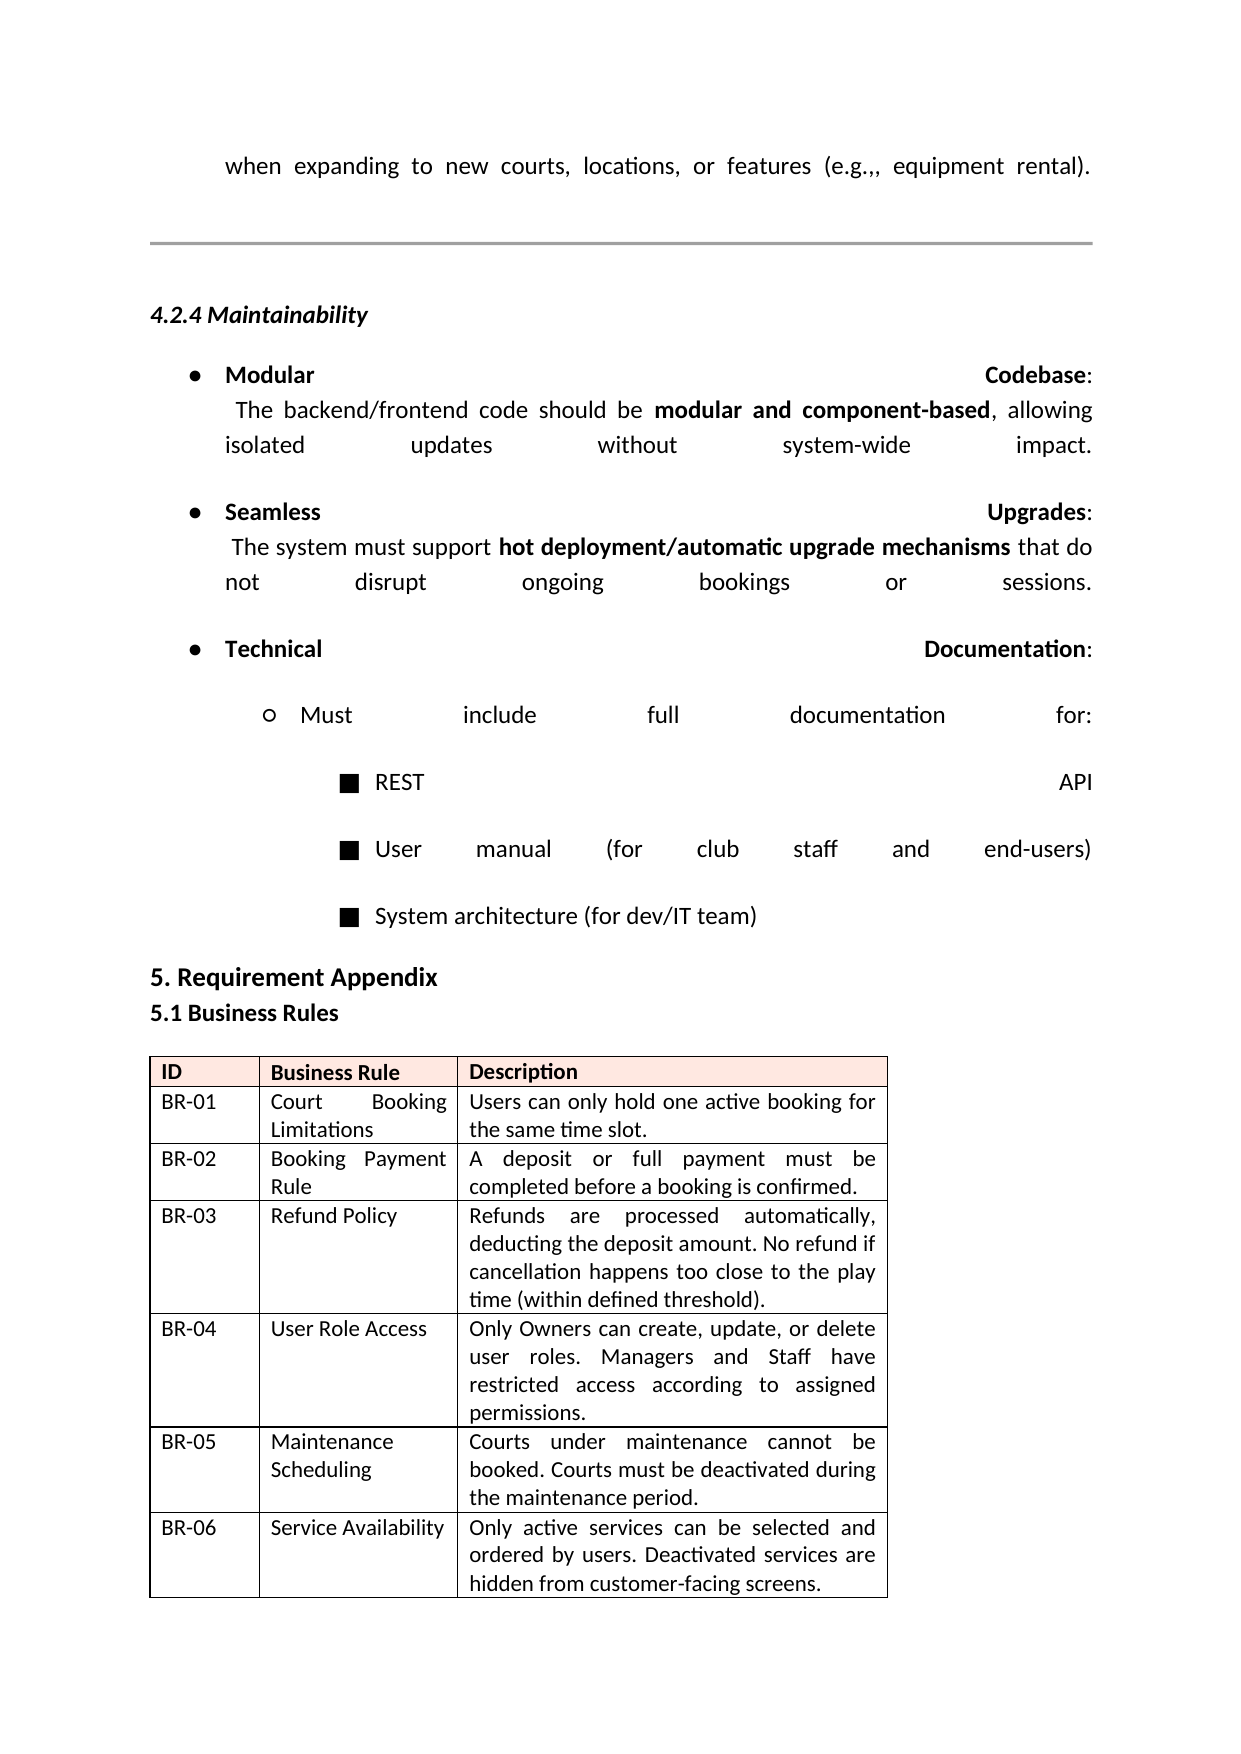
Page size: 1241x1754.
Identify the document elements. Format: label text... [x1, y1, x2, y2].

table_cell Courts under maintenance cannot be booked. Courts must be deactivated during the maintenance period. [458, 1428, 887, 1512]
table_cell A deposit or full payment must be completed before a booking is confirmed. [458, 1144, 887, 1200]
table_header Description [458, 1057, 887, 1086]
subtitle 5.1 Business Rules [150, 997, 1093, 1028]
table_header Business Rule [260, 1057, 457, 1086]
table_cell Booking Payment Rule [260, 1144, 457, 1200]
table_cell Refund Policy [260, 1201, 457, 1313]
table_cell Only active services can be selected and ordered by users. Deactivated services are hidden from customer-facing screens. [458, 1513, 887, 1597]
list Must include full documentation for: [262, 700, 1093, 762]
table_cell BR-01 [151, 1087, 259, 1143]
list Seamless Upgrades: The system must support hot deployment/automatic upgrade mechanisms that do not disrupt ongoing bookings or sessions. [187, 496, 1093, 629]
list Technical Documentation: [187, 633, 1093, 696]
table_cell BR-04 [151, 1314, 259, 1426]
table_cell BR-06 [151, 1513, 259, 1597]
subtitle 4.2.4 Maintainability [150, 299, 1093, 329]
table_cell Only Owners can create, update, or delete user roles. Managers and Staff have restricted access according to assigned permissions. [458, 1314, 887, 1426]
table_cell Maintenance Scheduling [260, 1428, 457, 1512]
list Modular Codebase: The backend/frontend code should be modular and component-based, allowing isolated updates without system-wide impact. [187, 359, 1093, 492]
list System architecture (for dev/IT team) [337, 900, 1093, 931]
table_cell BR-02 [151, 1144, 259, 1200]
table_cell BR-03 [151, 1201, 259, 1313]
table_cell Court Booking Limitations [260, 1087, 457, 1143]
table_cell BR-05 [151, 1428, 259, 1512]
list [187, 150, 1093, 213]
list REST API [337, 767, 1093, 829]
list User manual (for club staff and end-users) [337, 833, 1093, 896]
table_header ID [151, 1057, 259, 1086]
table_cell Users can only hold one active booking for the same time slot. [458, 1087, 887, 1143]
table_cell Refunds are processed automatically, deducting the deposit amount. No refund if cancellation happens too close to the play time (within defined threshold). [458, 1201, 887, 1313]
subtitle 5. Requirement Appendix [150, 960, 1093, 993]
table_cell User Role Access [260, 1314, 457, 1426]
table_cell Service Availability [260, 1513, 457, 1597]
